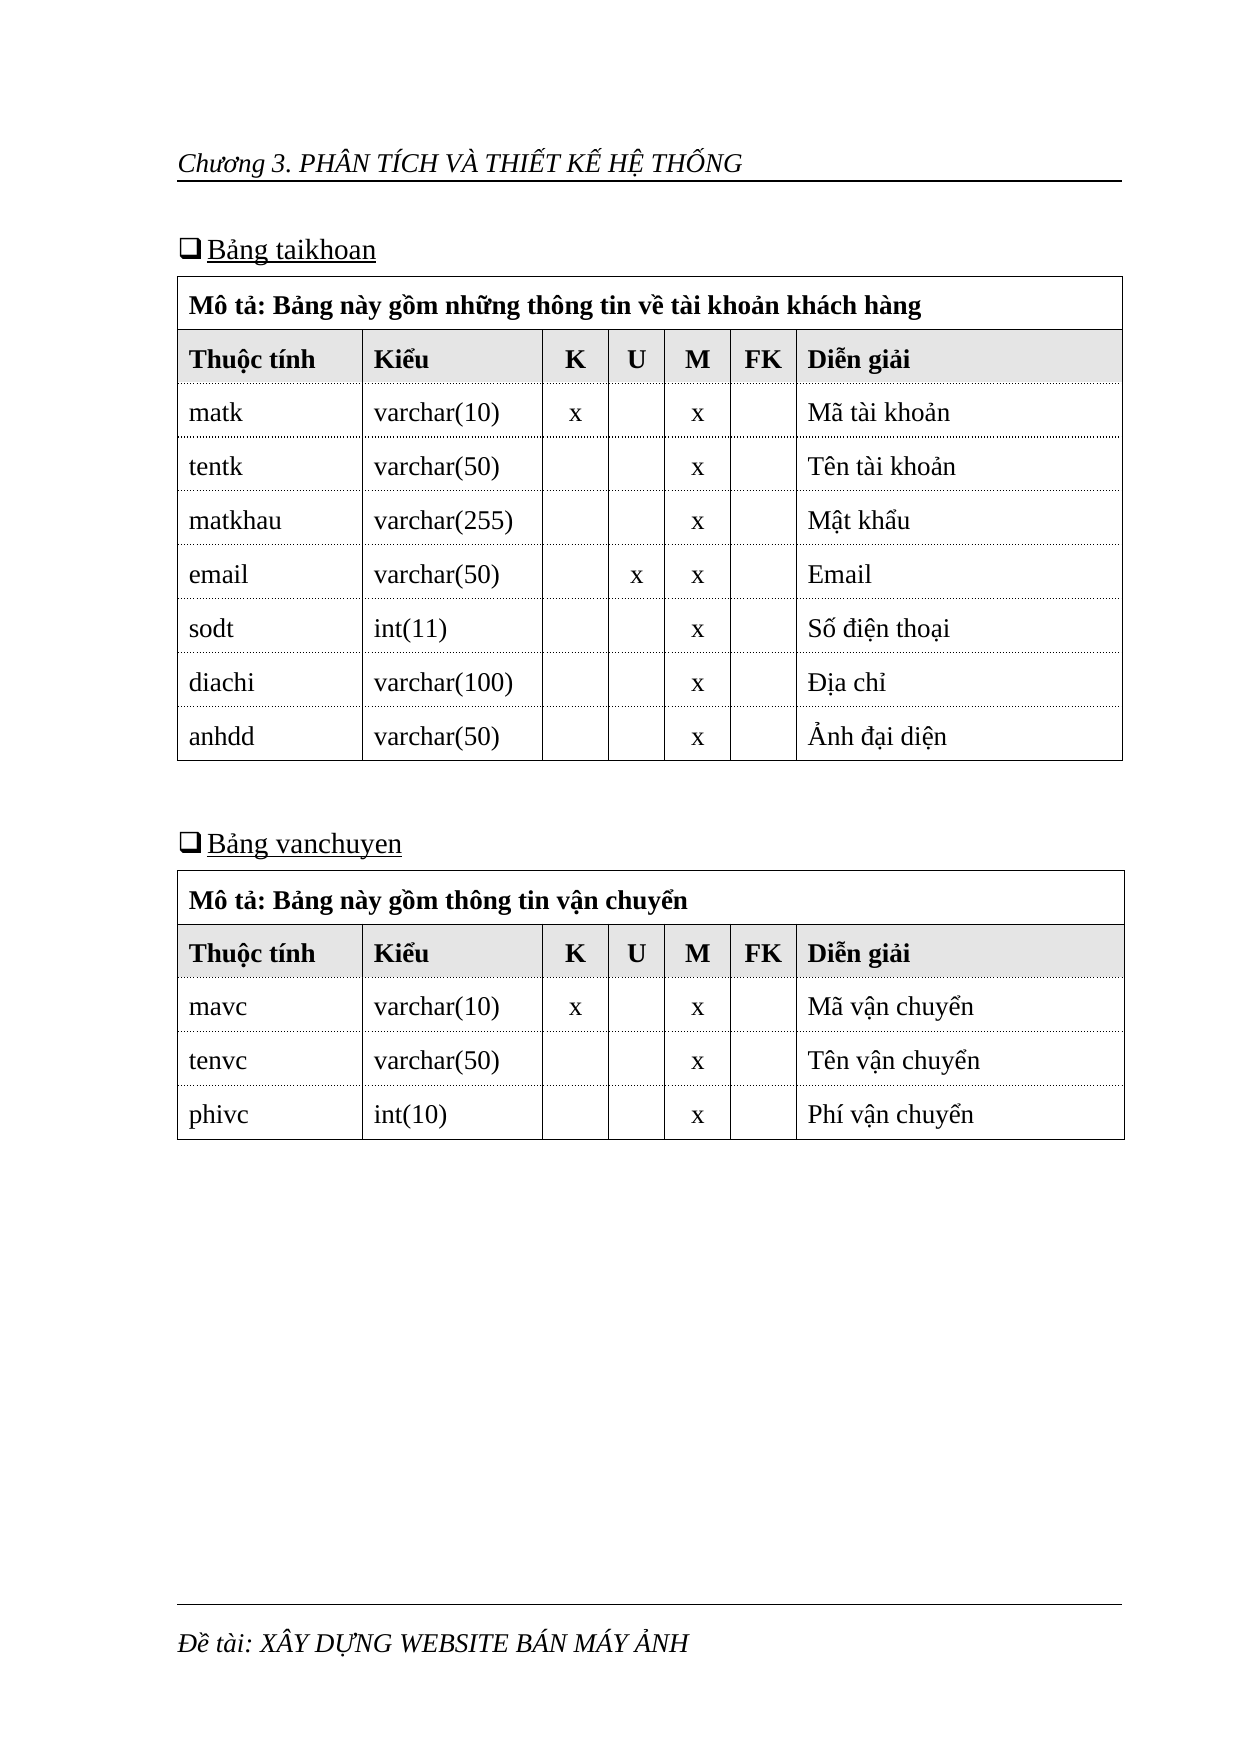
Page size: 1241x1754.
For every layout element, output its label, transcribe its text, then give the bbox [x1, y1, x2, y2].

table_cell varchar(10) [363, 977, 542, 1031]
table_cell [609, 383, 664, 436]
table_cell FK [731, 925, 796, 977]
table_cell Kiểu [363, 925, 542, 977]
table_cell [543, 1085, 608, 1138]
table_cell sodt [178, 598, 362, 652]
table_cell [731, 383, 796, 436]
table_cell [731, 598, 796, 652]
table_cell [609, 1031, 664, 1084]
table_cell [543, 436, 608, 490]
table_cell Thuộc tính [178, 330, 362, 382]
table_cell int(11) [363, 598, 542, 652]
table_cell [543, 652, 608, 706]
table_cell x [665, 490, 730, 544]
table_cell [609, 652, 664, 706]
table_cell Email [797, 544, 1122, 598]
table_cell [731, 544, 796, 598]
table_cell [731, 1031, 796, 1084]
table_cell tenvc [178, 1031, 362, 1084]
table_cell [731, 436, 796, 490]
table_cell varchar(50) [363, 544, 542, 598]
table_cell x [665, 706, 730, 760]
table_cell [543, 598, 608, 652]
table_cell varchar(10) [363, 383, 542, 436]
table_cell [731, 706, 796, 760]
table_cell [609, 436, 664, 490]
table_cell M [665, 925, 730, 977]
table_cell varchar(255) [363, 490, 542, 544]
table_cell K [543, 925, 608, 977]
table_cell x [609, 544, 664, 598]
table_cell x [665, 598, 730, 652]
table_cell [543, 706, 608, 760]
table_cell [609, 598, 664, 652]
table_cell U [609, 330, 664, 382]
table_cell [543, 490, 608, 544]
table_cell x [543, 383, 608, 436]
table_cell Mật khẩu [797, 490, 1122, 544]
table_cell [609, 706, 664, 760]
table_cell tentk [178, 436, 362, 490]
table_cell matkhau [178, 490, 362, 544]
table_cell [731, 977, 796, 1031]
table_cell [543, 544, 608, 598]
table_cell varchar(50) [363, 706, 542, 760]
table_cell Kiểu [363, 330, 542, 382]
table_cell K [543, 330, 608, 382]
table_cell x [665, 1085, 730, 1138]
table_cell Diễn giải [797, 925, 1124, 977]
table_cell Số điện thoại [797, 598, 1122, 652]
table_header Mô tả: Bảng này gồm những thông tin về tài khoản khách hàng [178, 277, 1122, 329]
table_cell Ảnh đại diện [797, 706, 1122, 760]
table_cell [731, 652, 796, 706]
table_cell Mã vận chuyển [797, 977, 1124, 1031]
text Bảng taikhoan [177, 232, 1122, 266]
table_cell U [609, 925, 664, 977]
table_cell varchar(100) [363, 652, 542, 706]
table_cell x [665, 383, 730, 436]
table_cell Phí vận chuyển [797, 1085, 1124, 1138]
table_cell varchar(50) [363, 1031, 542, 1084]
table_cell varchar(50) [363, 436, 542, 490]
table_cell M [665, 330, 730, 382]
table_cell diachi [178, 652, 362, 706]
table_cell x [665, 436, 730, 490]
table_cell x [665, 544, 730, 598]
table_cell [609, 490, 664, 544]
table_cell mavc [178, 977, 362, 1031]
table_cell int(10) [363, 1085, 542, 1138]
table_cell Địa chỉ [797, 652, 1122, 706]
table_cell [731, 490, 796, 544]
table_cell [731, 1085, 796, 1138]
table_header Mô tả: Bảng này gồm thông tin vận chuyển [178, 871, 1124, 923]
table_cell FK [731, 330, 796, 382]
table_cell Mã tài khoản [797, 383, 1122, 436]
table_cell email [178, 544, 362, 598]
table_cell anhdd [178, 706, 362, 760]
table_cell Thuộc tính [178, 925, 362, 977]
text Bảng vanchuyen [177, 827, 1122, 860]
table_cell [609, 977, 664, 1031]
table_cell Diễn giải [797, 330, 1122, 382]
table_cell x [665, 977, 730, 1031]
table_cell Tên vận chuyển [797, 1031, 1124, 1084]
table_cell Tên tài khoản [797, 436, 1122, 490]
table_cell x [665, 1031, 730, 1084]
table_cell [609, 1085, 664, 1138]
table_cell [543, 1031, 608, 1084]
table_cell x [665, 652, 730, 706]
table_cell phivc [178, 1085, 362, 1138]
table_cell x [543, 977, 608, 1031]
table_cell matk [178, 383, 362, 436]
